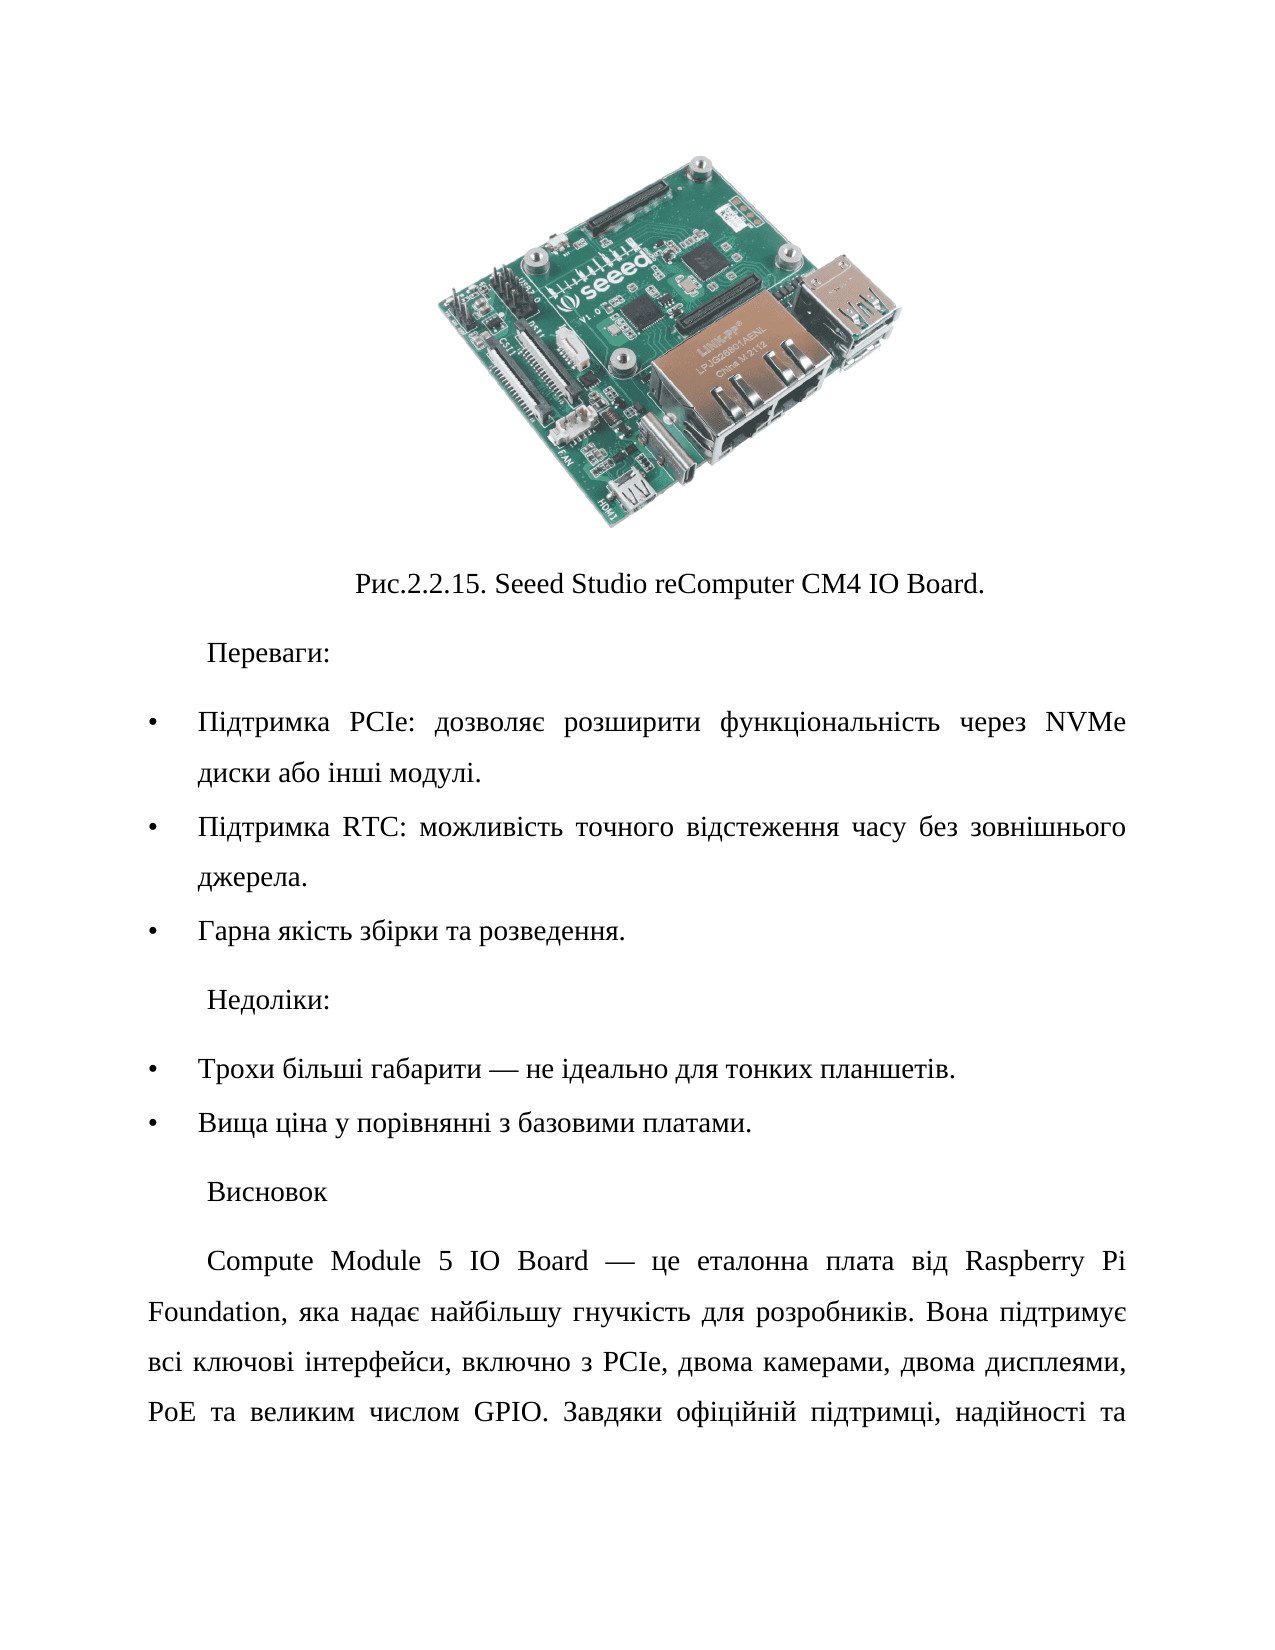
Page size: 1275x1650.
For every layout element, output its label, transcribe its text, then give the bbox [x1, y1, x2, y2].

list Підтримка RTC: можливість точного відстеження часу без зовнішнього джерела. [148, 809, 1127, 893]
text Висновок [148, 1174, 1127, 1208]
text Переваги: [148, 635, 1127, 669]
list Трохи більші габарити — не ідеально для тонких планшетів. [148, 1051, 1127, 1085]
text Рис.2.2.15. Seeed Studio reComputer CM4 IO Board. [148, 566, 1127, 600]
text Недоліки: [148, 982, 1127, 1016]
picture [433, 147, 907, 537]
list Вища ціна у порівнянні з базовими платами. [148, 1105, 1127, 1139]
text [148, 1243, 1127, 1428]
list Гарна якість збірки та розведення. [148, 913, 1127, 947]
list Підтримка PCIe: дозволяє розширити функціональність через NVMe диски або інші модулі. [148, 704, 1127, 788]
